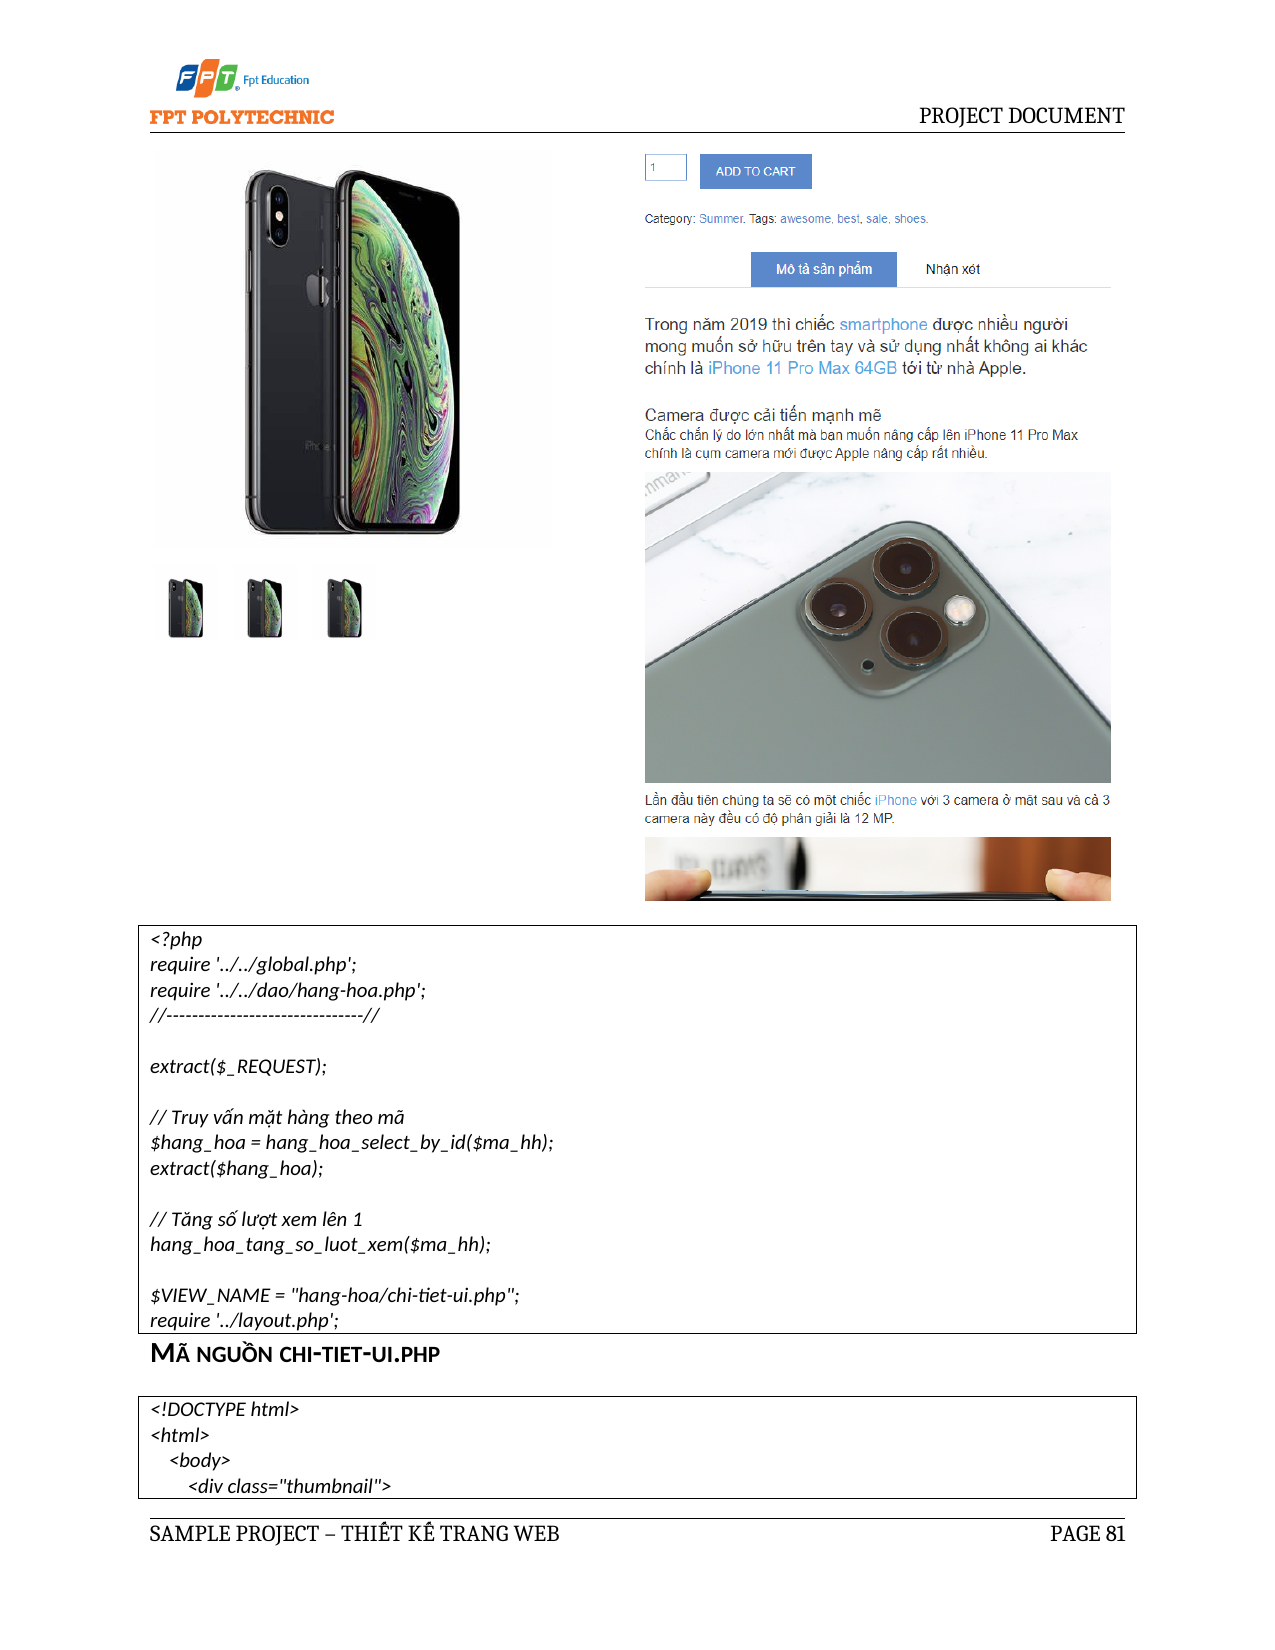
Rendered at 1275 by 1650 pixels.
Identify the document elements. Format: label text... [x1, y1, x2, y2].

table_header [139, 1397, 1136, 1498]
picture [150, 150, 1125, 901]
text Mã nguồn chi-tiet-ui.php [150, 1334, 1125, 1369]
table_header <?php require '../../global.php'; require '../../dao/hang-hoa.php'; //-------------------------------// extract($_REQUEST); // Truy vấn mặt hàng theo mã $hang_hoa = hang_hoa_select_by_id($ma_hh); extract($hang_hoa); // Tăng số lượt xem lên 1 hang_hoa_tang_so_luot_xem($ma_hh); $VIEW_NAME = "hang-hoa/chi-tiet-ui.php"; require '../layout.php'; [139, 926, 1136, 1333]
picture [150, 59, 336, 124]
